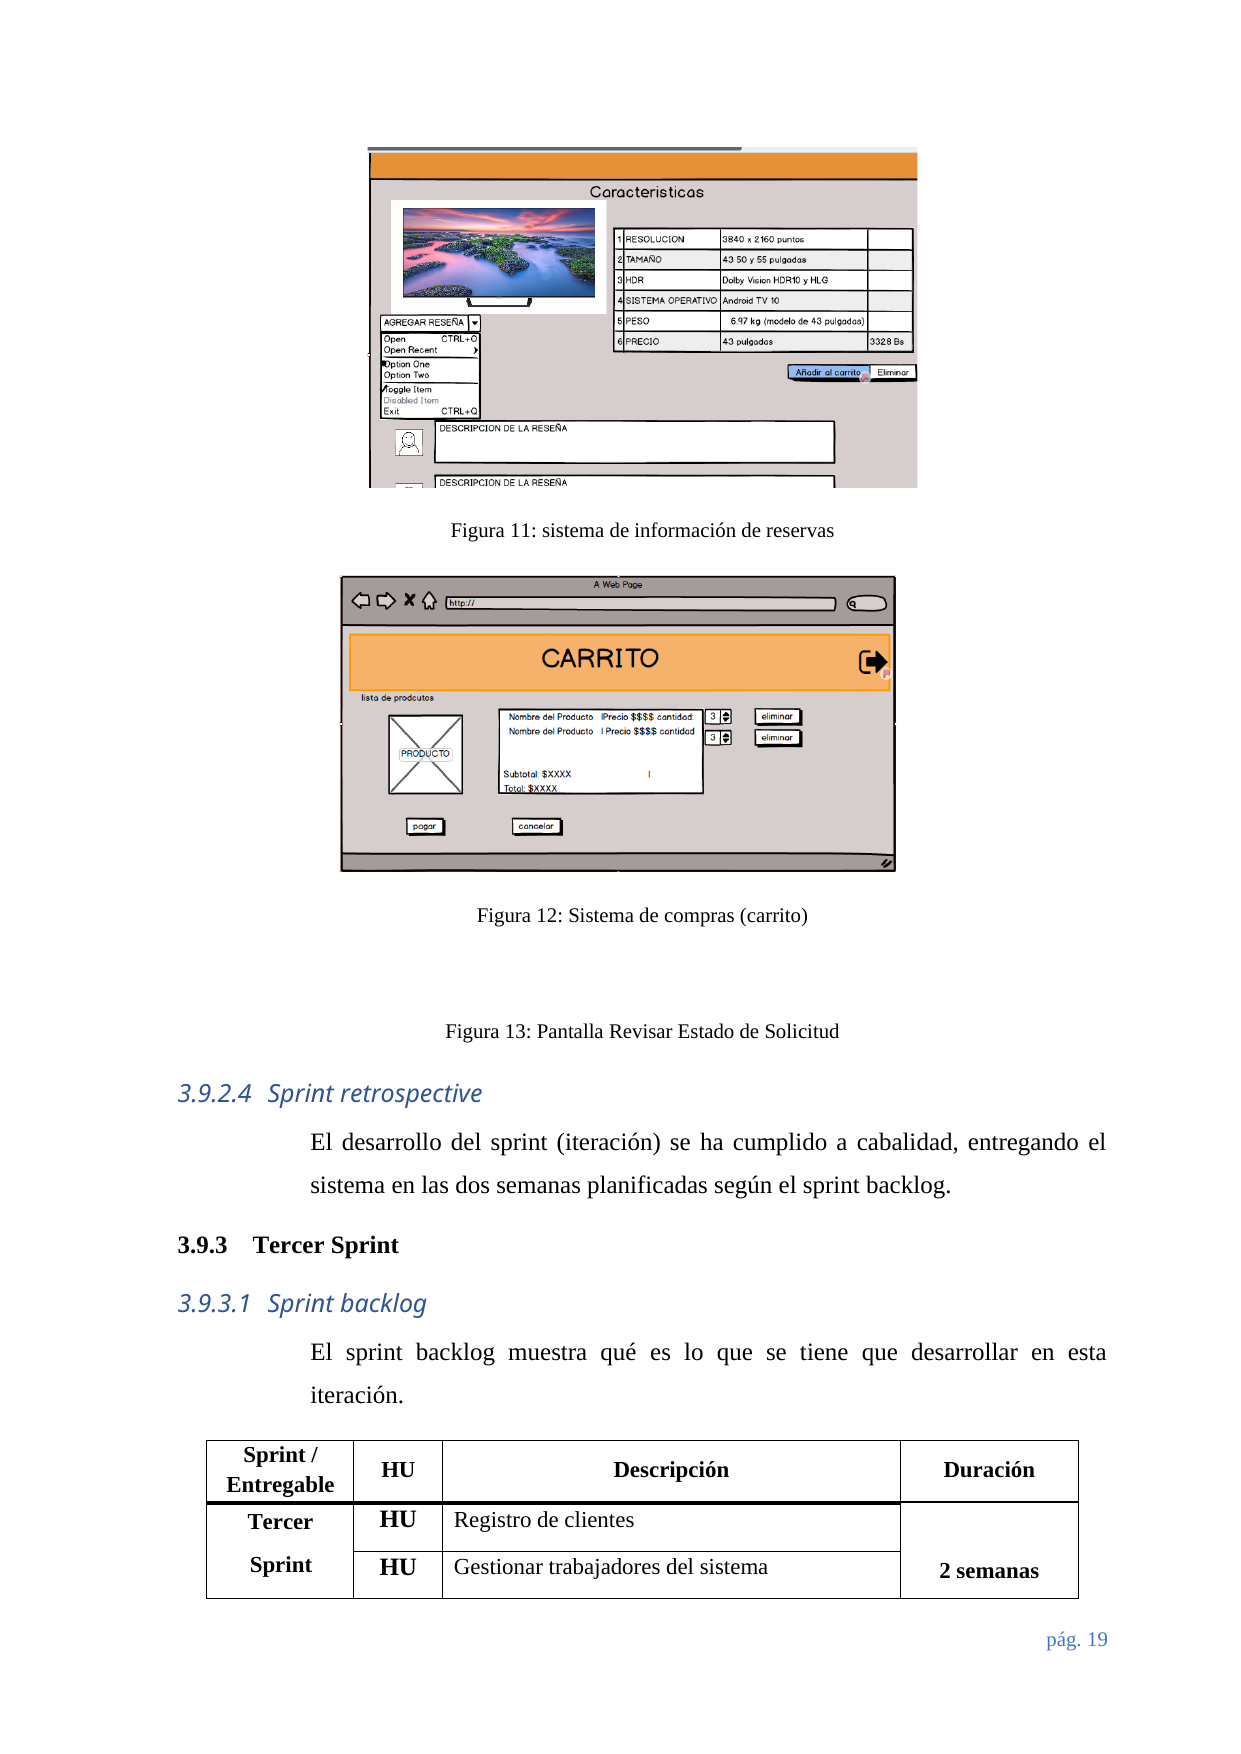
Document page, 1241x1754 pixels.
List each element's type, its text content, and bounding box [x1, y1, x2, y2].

text Figura 12: Sistema de compras (carrito) [177, 902, 1107, 927]
subtitle Sprint retrospective [177, 1076, 1107, 1110]
table_header Duración [901, 1441, 1078, 1501]
picture [339, 575, 897, 872]
text El desarrollo del sprint (iteración) se ha cumplido a cabalidad, entregando el sistema en las dos semanas planificadas según el sprint backlog. [310, 1127, 1107, 1199]
text Figura 11: sistema de información de reservas [177, 518, 1107, 542]
table_cell 2 semanas [901, 1503, 1078, 1598]
table_header Sprint / Entregable [207, 1441, 353, 1501]
picture [367, 147, 918, 488]
table_cell HU [354, 1505, 442, 1551]
table_cell Registro de clientes [443, 1505, 900, 1551]
text El sprint backlog muestra qué es lo que se tiene que desarrollar en esta iteración. [310, 1337, 1107, 1408]
table_cell Tercer Sprint [207, 1505, 353, 1598]
table_cell Gestionar trabajadores del sistema [443, 1552, 900, 1598]
subtitle Tercer Sprint [177, 1230, 1107, 1259]
table_header Descripción [443, 1441, 900, 1501]
table_header HU [354, 1441, 442, 1501]
table_cell HU [354, 1552, 442, 1598]
subtitle Sprint backlog [177, 1286, 1107, 1320]
text Figura 13: Pantalla Revisar Estado de Solicitud [177, 1019, 1107, 1043]
